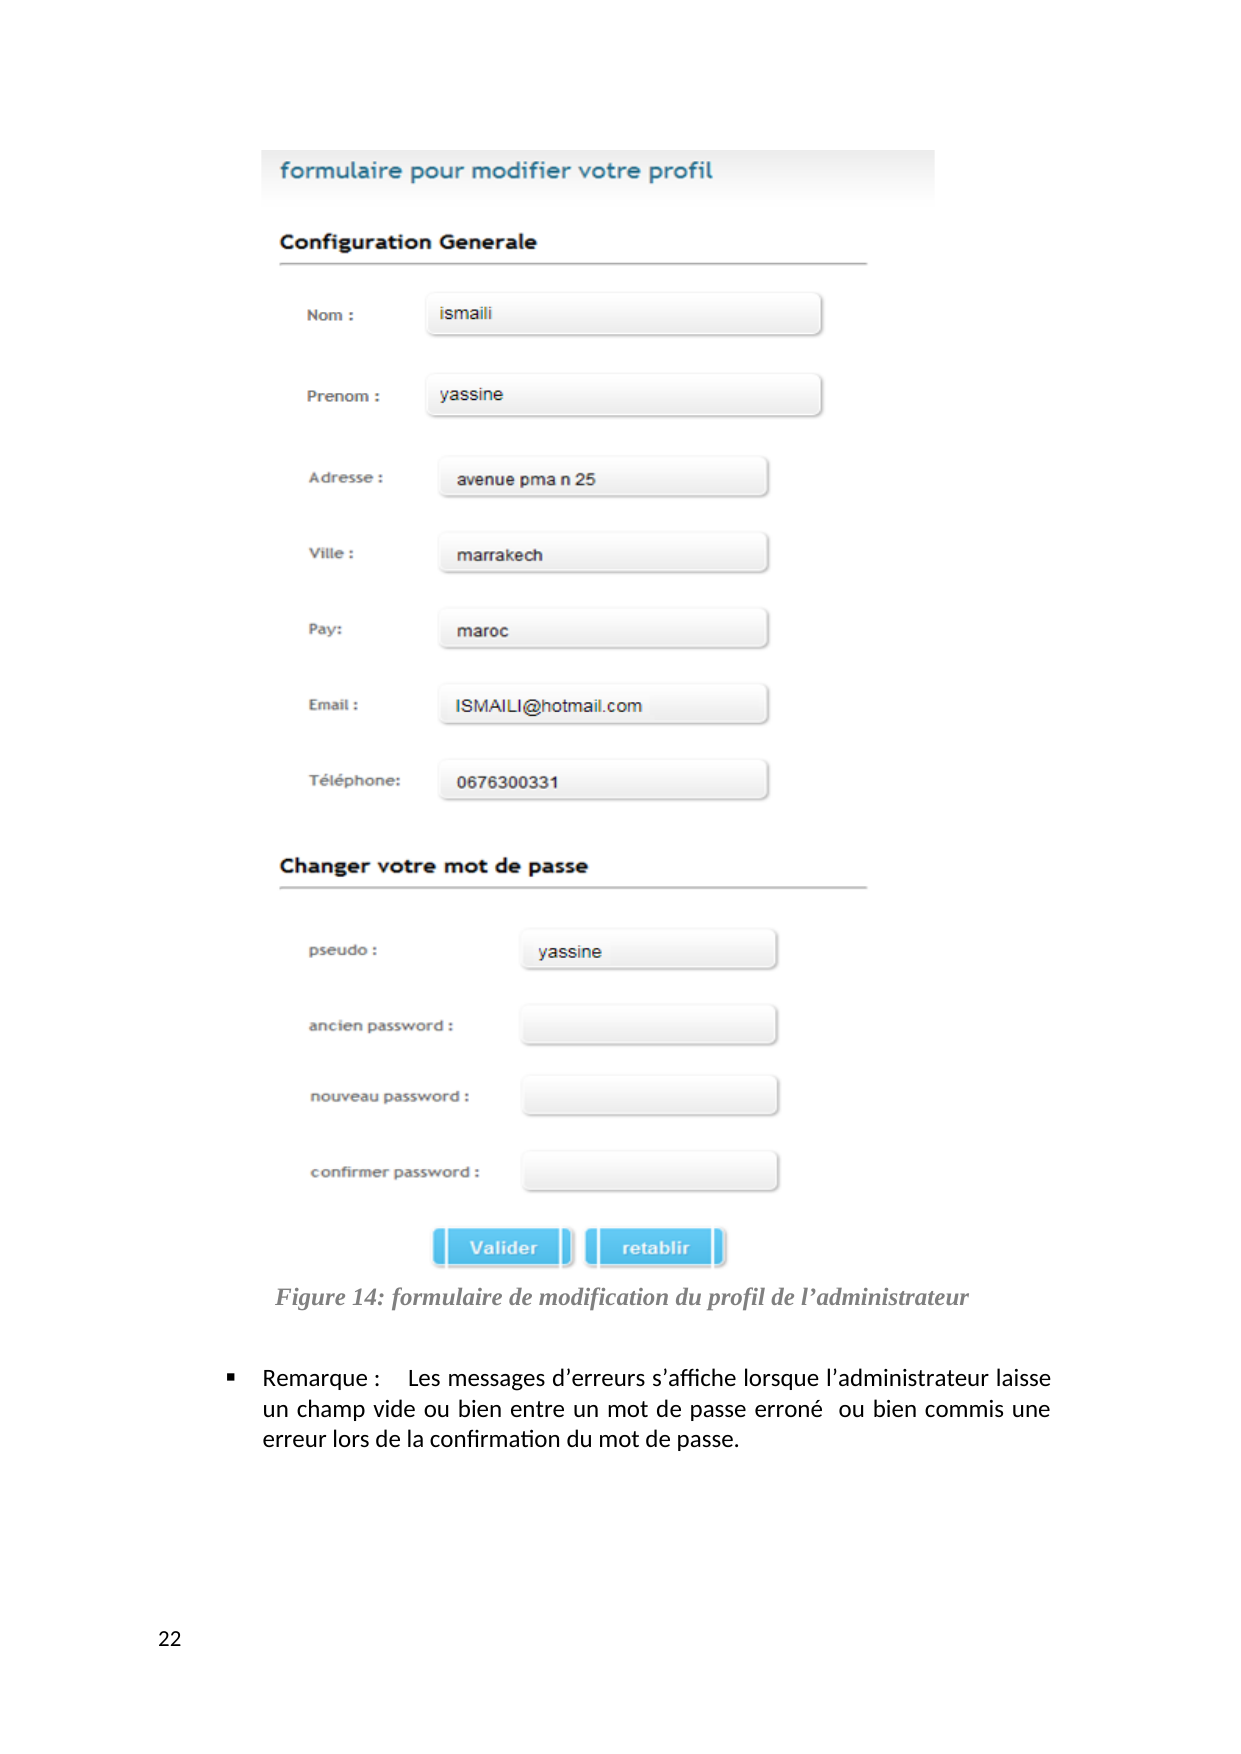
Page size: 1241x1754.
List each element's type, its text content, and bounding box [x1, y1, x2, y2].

text Figure 14: formulaire de modification du profil de l’administrateur [187, 1282, 1097, 1311]
list Remarque : Les messages d’erreurs s’affiche lorsque l’administrateur laisse un champ vide ou bien entre un mot de passe erroné ou bien commis une erreur lors de la confirmation du mot de passe. [225, 1362, 1053, 1454]
picture [261, 150, 935, 1282]
